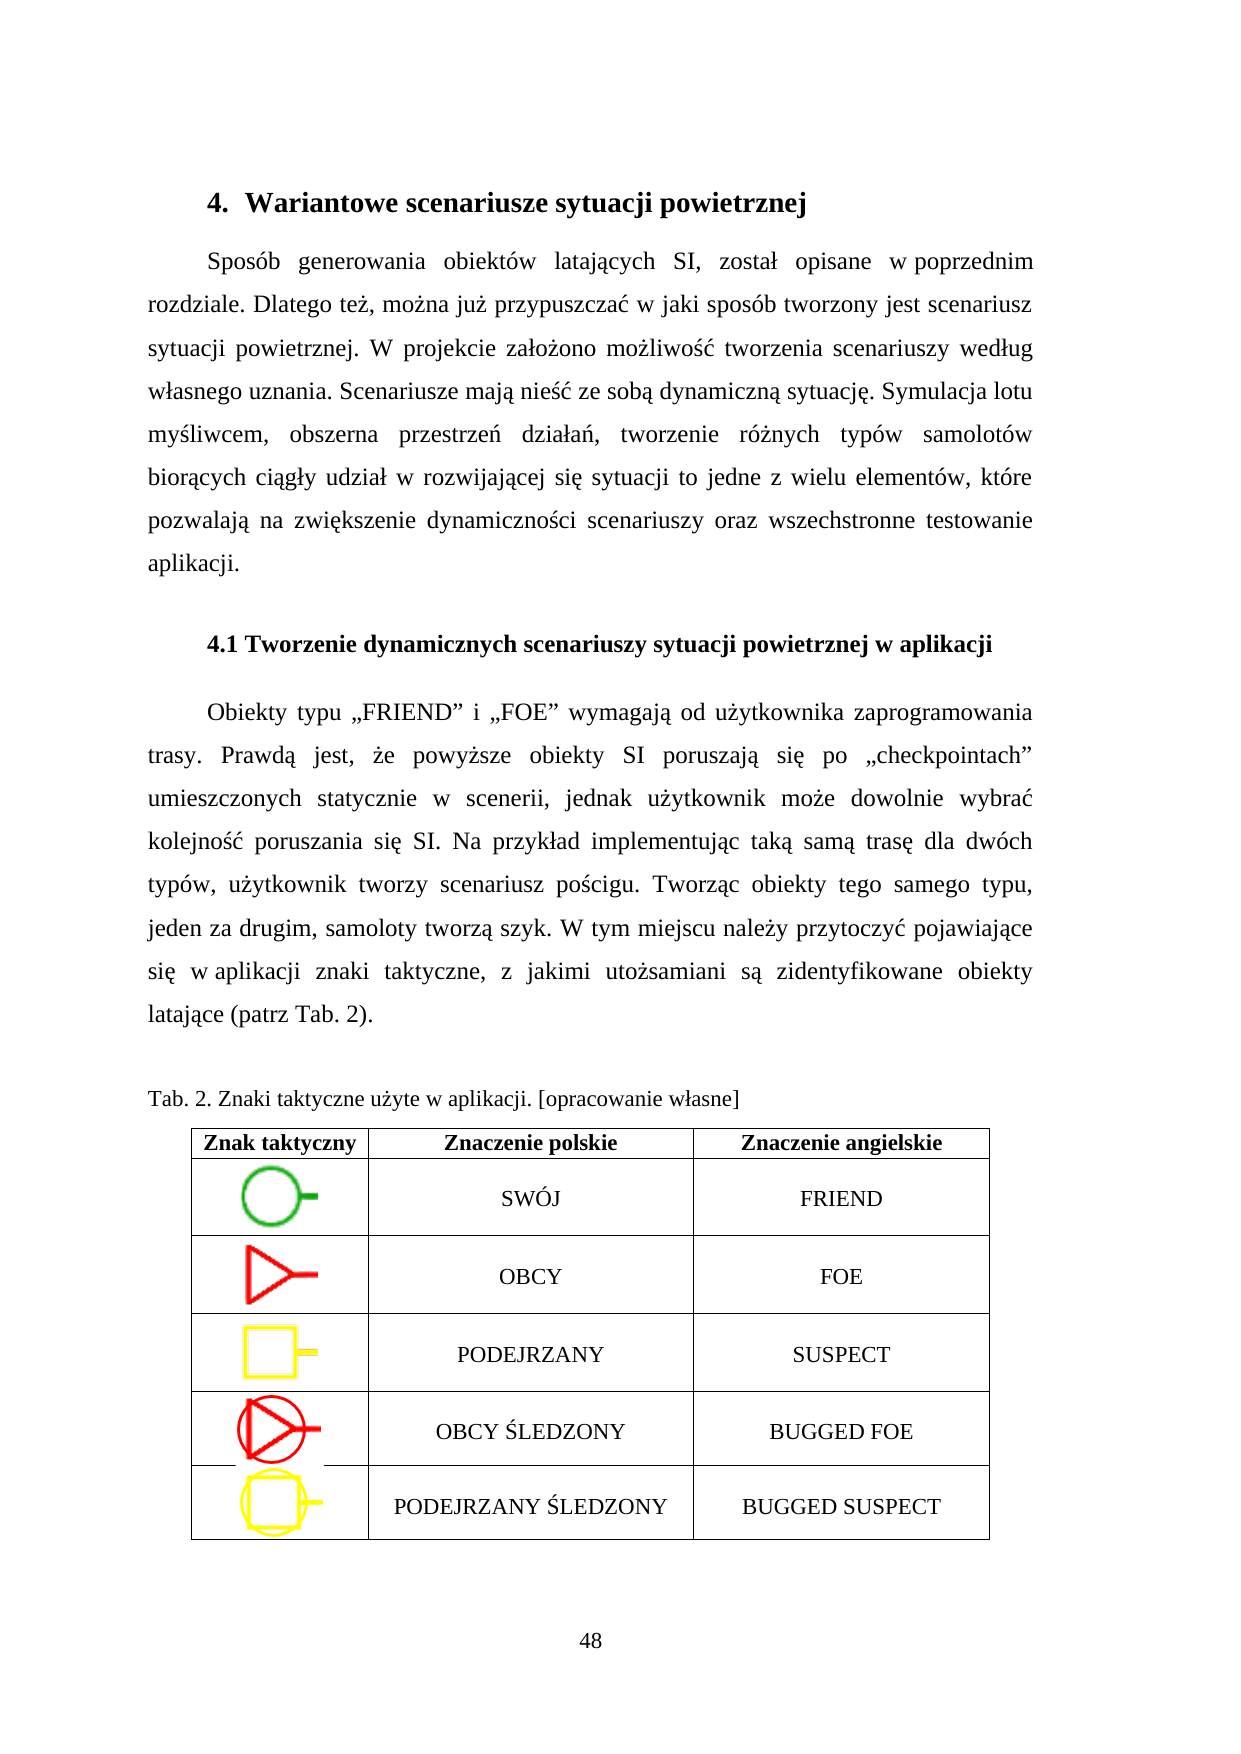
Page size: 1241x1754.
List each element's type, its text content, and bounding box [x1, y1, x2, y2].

table_cell [192, 1314, 241, 1391]
table_cell OBCY ŚLEDZONY [369, 1392, 693, 1465]
text Tab. 2. Znaki taktyczne użyte w aplikacji. [opracowanie własne] [148, 1085, 1033, 1111]
table_cell [319, 1159, 368, 1235]
table_cell [192, 1466, 368, 1539]
table_cell SUSPECT [694, 1314, 989, 1391]
table_cell [192, 1236, 241, 1313]
table_cell SWÓJ [369, 1159, 693, 1235]
table_cell [325, 1392, 368, 1465]
table_cell [319, 1236, 368, 1313]
table_cell OBCY [369, 1236, 693, 1313]
table_cell PODEJRZANY [369, 1314, 693, 1391]
table_header Znaczenie polskie [369, 1129, 693, 1158]
subtitle Wariantowe scenariusze sytuacji powietrznej [207, 185, 1033, 219]
table_cell [192, 1392, 235, 1465]
table_header Znak taktyczny [192, 1129, 368, 1158]
table_cell BUGGED SUSPECT [694, 1466, 989, 1539]
table_cell [192, 1159, 241, 1235]
table_header Znaczenie angielskie [694, 1129, 989, 1158]
text Obiekty typu „FRIEND” i „FOE” wymagają od użytkownika zaprogramowania trasy. Prawdą jest, że powyższe obiekty SI poruszają się po „checkpointach” umieszczonych statycznie w scenerii, jednak użytkownik może dowolnie wybrać kolejność poruszania się SI. Na przykład implementując taką samą trasę dla dwóch typów, użytkownik tworzy scenariusz pościgu. Tworząc obiekty tego samego typu, jeden za drugim, samoloty tworzą szyk. W tym miejscu należy przytoczyć pojawiające się w aplikacji znaki taktyczne, z jakimi utożsamiani są zidentyfikowane obiekty latające (patrz Tab. 2). [148, 697, 1033, 1028]
subtitle Tworzenie dynamicznych scenariuszy sytuacji powietrznej w aplikacji [207, 629, 1033, 658]
table_cell FRIEND [694, 1159, 989, 1235]
table_cell PODEJRZANY ŚLEDZONY [369, 1466, 693, 1539]
picture [235, 1392, 325, 1537]
table_cell BUGGED FOE [694, 1392, 989, 1465]
text Sposób generowania obiektów latających SI, został opisane w poprzednim rozdziale. Dlatego też, można już przypuszczać w jaki sposób tworzony jest scenariusz sytuacji powietrznej. W projekcie założono możliwość tworzenia scenariuszy według własnego uznania. Scenariusze mają nieść ze sobą dynamiczną sytuację. Symulacja lotu myśliwcem, obszerna przestrzeń działań, tworzenie różnych typów samolotów biorących ciągły udział w rozwijającej się sytuacji to jedne z wielu elementów, które pozwalają na zwiększenie dynamiczności scenariuszy oraz wszechstronne testowanie aplikacji. [148, 246, 1033, 577]
picture [241, 1158, 319, 1391]
table_cell [319, 1314, 368, 1391]
table_cell FOE [694, 1236, 989, 1313]
